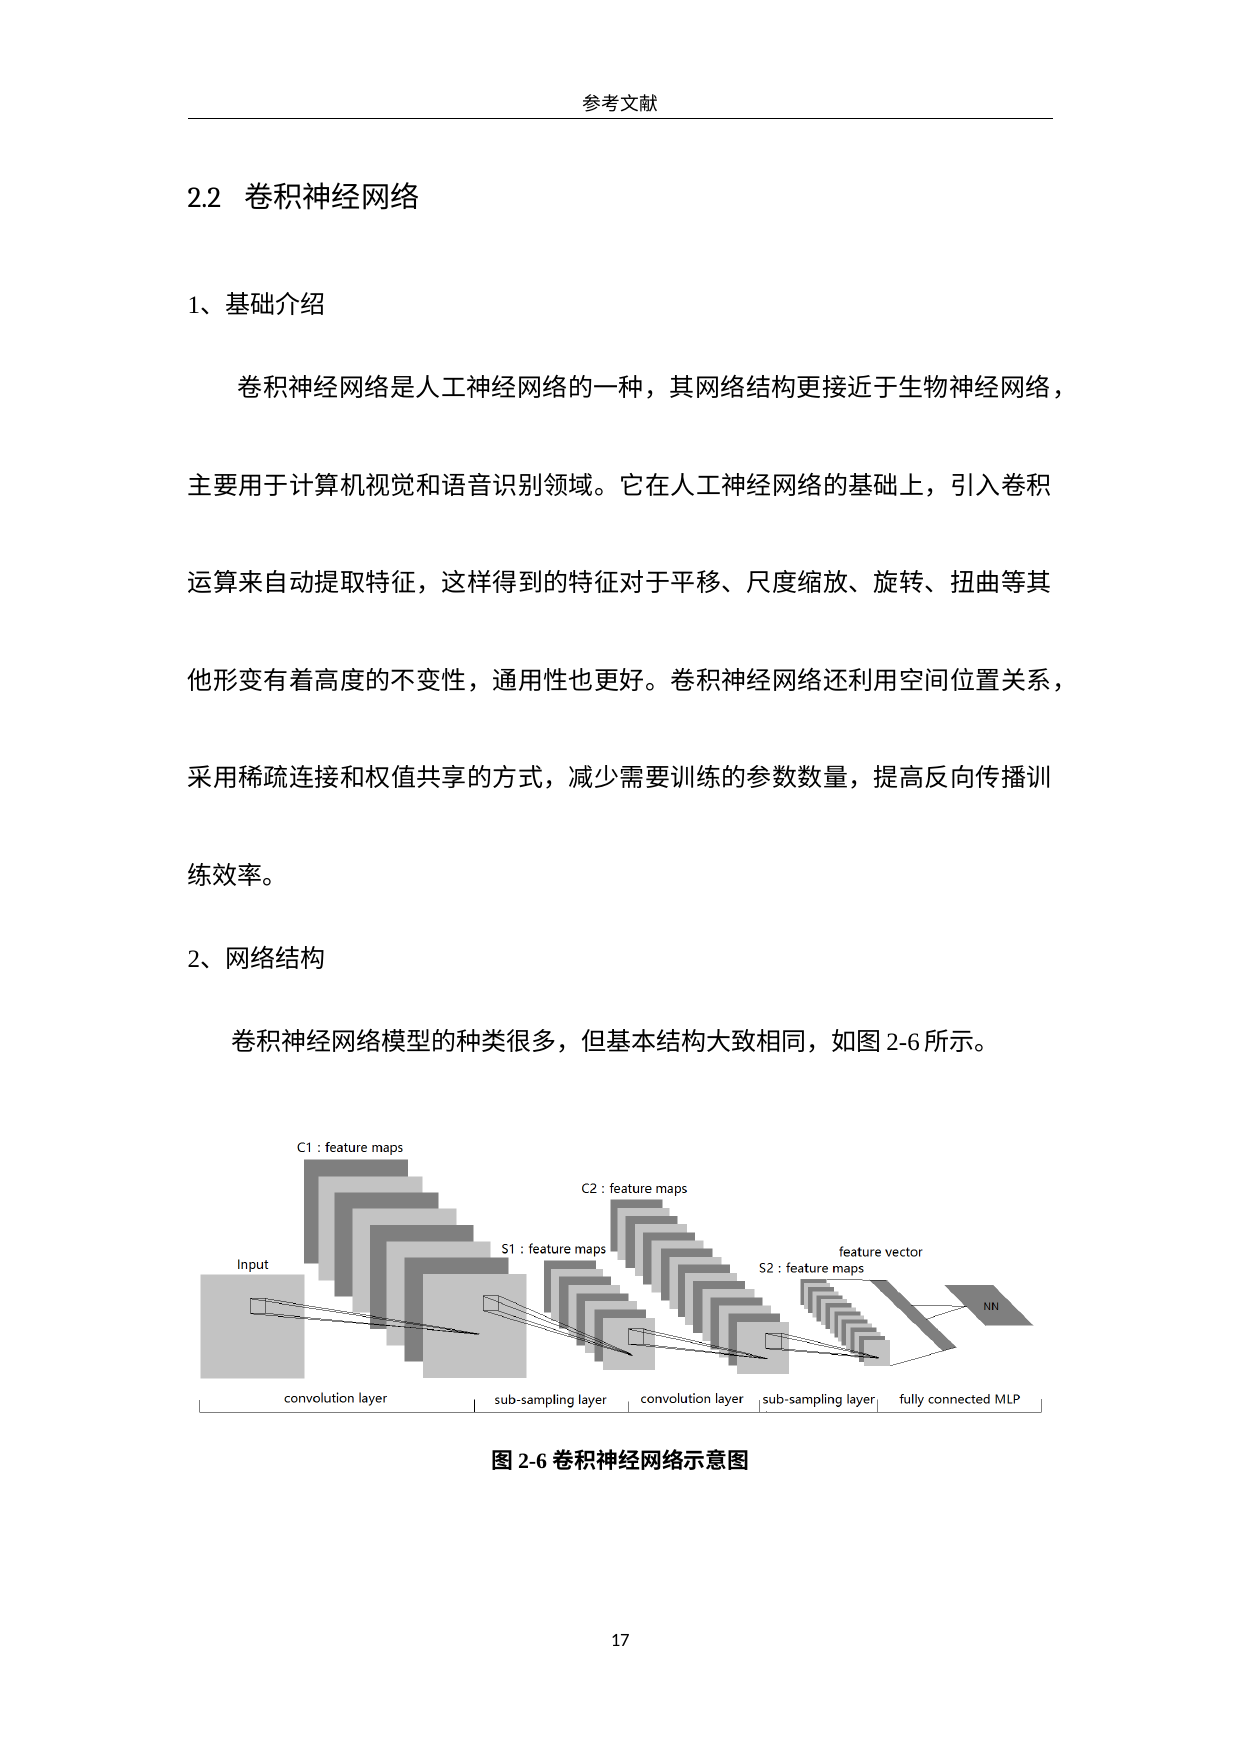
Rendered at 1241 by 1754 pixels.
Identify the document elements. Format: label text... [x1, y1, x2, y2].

list 卷积神经网络 [187, 162, 1053, 227]
text 卷积神经网络是人工神经网络的一种，其网络结构更接近于生物神经网络，主要用于计算机视觉和语音识别领域。它在人工神经网络的基础上，引入卷积运算来自动提取特征，这样得到的特征对于平移、尺度缩放、旋转、扭曲等其他形变有着高度的不变性，通用性也更好。卷积神经网络还利用空间位置关系，采用稀疏连接和权值共享的方式，减少需要训练的参数数量，提高反向传播训练效率。 [187, 353, 1053, 906]
text 1、基础介绍 [187, 270, 1053, 335]
text 2、网络结构 [187, 924, 1053, 989]
text 卷积神经网络模型的种类很多，但基本结构大致相同，如图2-6所示。 [187, 1007, 1053, 1072]
picture [195, 1137, 1045, 1419]
text 图 2-6 卷积神经网络示意图 [187, 1443, 1053, 1476]
